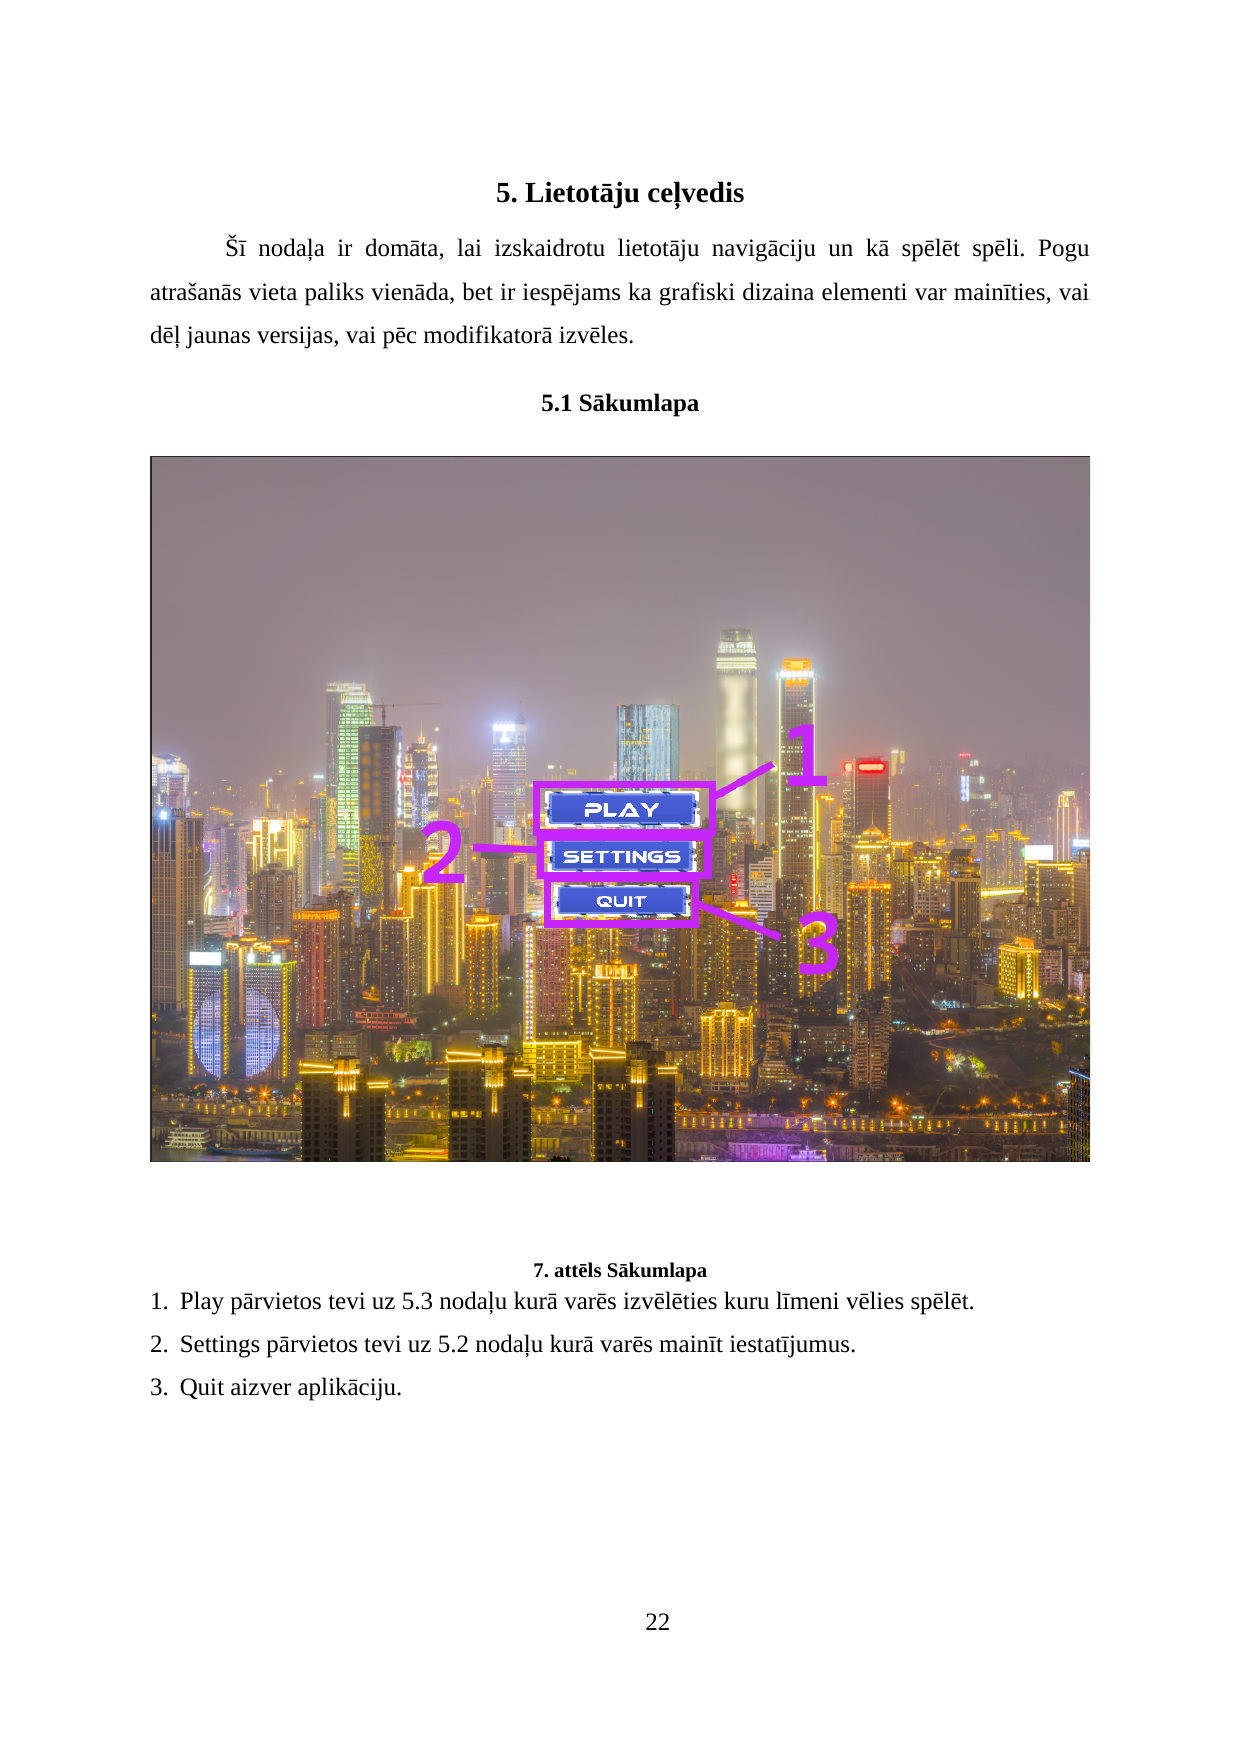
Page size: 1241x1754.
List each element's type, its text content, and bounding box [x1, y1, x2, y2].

text 7. attēls Sākumlapa [150, 1258, 1090, 1282]
subtitle 5.1 Sākumlapa [150, 388, 1090, 417]
list Play pārvietos tevi uz 5.3 nodaļu kurā varēs izvēlēties kuru līmeni vēlies spēlēt. [150, 1286, 1090, 1315]
list Quit aizver aplikāciju. [150, 1372, 1090, 1401]
text Šī nodaļa ir domāta, lai izskaidrotu lietotāju navigāciju un kā spēlēt spēli. Pogu atrašanās vieta paliks vienāda, bet ir iespējams ka grafiski dizaina elementi var mainīties, vai dēļ jaunas versijas, vai pēc modifikatorā izvēles. [150, 233, 1090, 348]
subtitle 5. Lietotāju ceļvedis [150, 175, 1090, 208]
list Settings pārvietos tevi uz 5.2 nodaļu kurā varēs mainīt iestatījumus. [150, 1329, 1090, 1358]
picture [150, 456, 1091, 1162]
